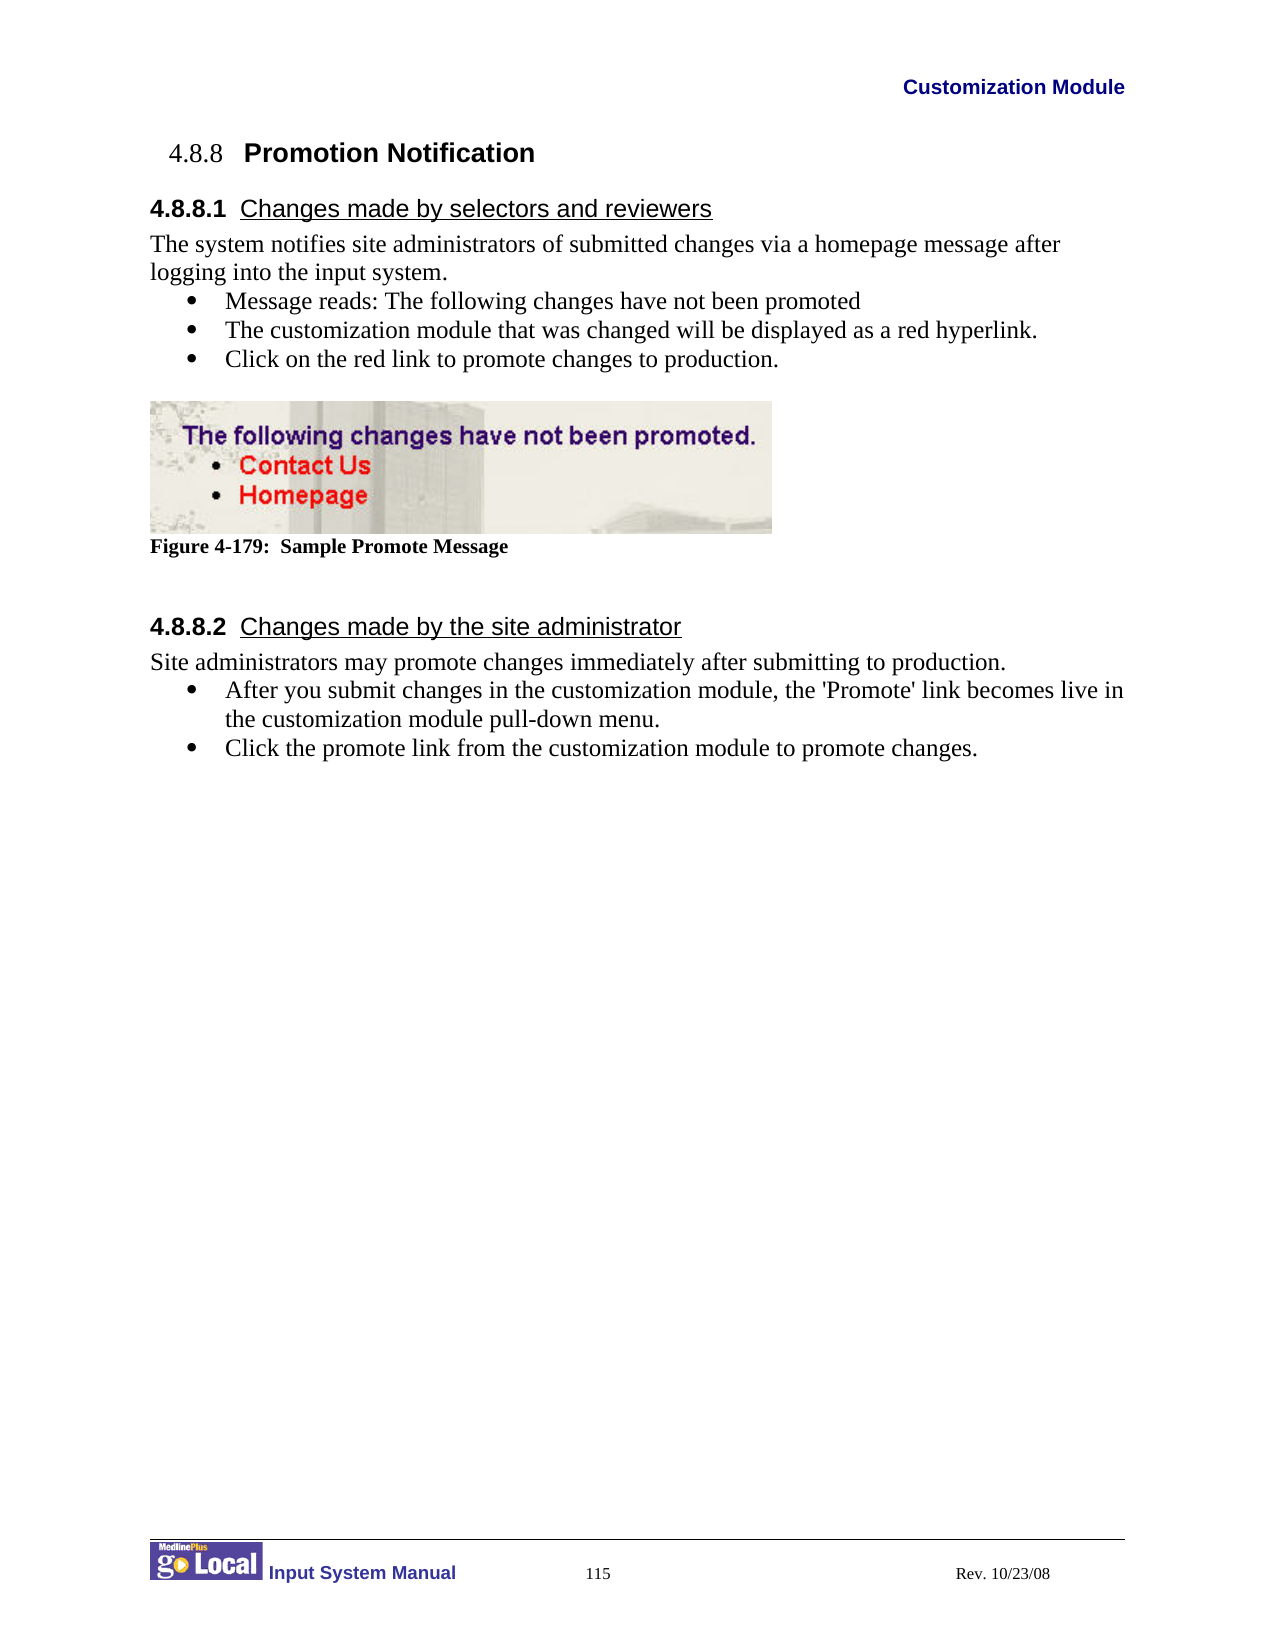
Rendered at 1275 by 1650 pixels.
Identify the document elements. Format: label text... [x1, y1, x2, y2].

subtitle Changes made by the site administrator [150, 612, 1125, 641]
list Click the promote link from the customization module to promote changes. [187, 733, 1125, 762]
list The customization module that was changed will be displayed as a red hyperlink. [187, 315, 1125, 344]
list Click on the red link to promote changes to production. [187, 344, 1125, 372]
text The system notifies site administrators of submitted changes via a homepage message after logging into the input system. [150, 229, 1125, 286]
picture [150, 1542, 263, 1580]
text Site administrators may promote changes immediately after submitting to production. [150, 647, 1125, 676]
subtitle Promotion Notification [169, 137, 1125, 169]
picture [150, 401, 772, 534]
subtitle Changes made by selectors and reviewers [150, 194, 1125, 222]
list After you submit changes in the customization module, the 'Promote' link becomes live in the customization module pull-down menu. [187, 676, 1125, 733]
list Message reads: The following changes have not been promoted [187, 286, 1125, 315]
